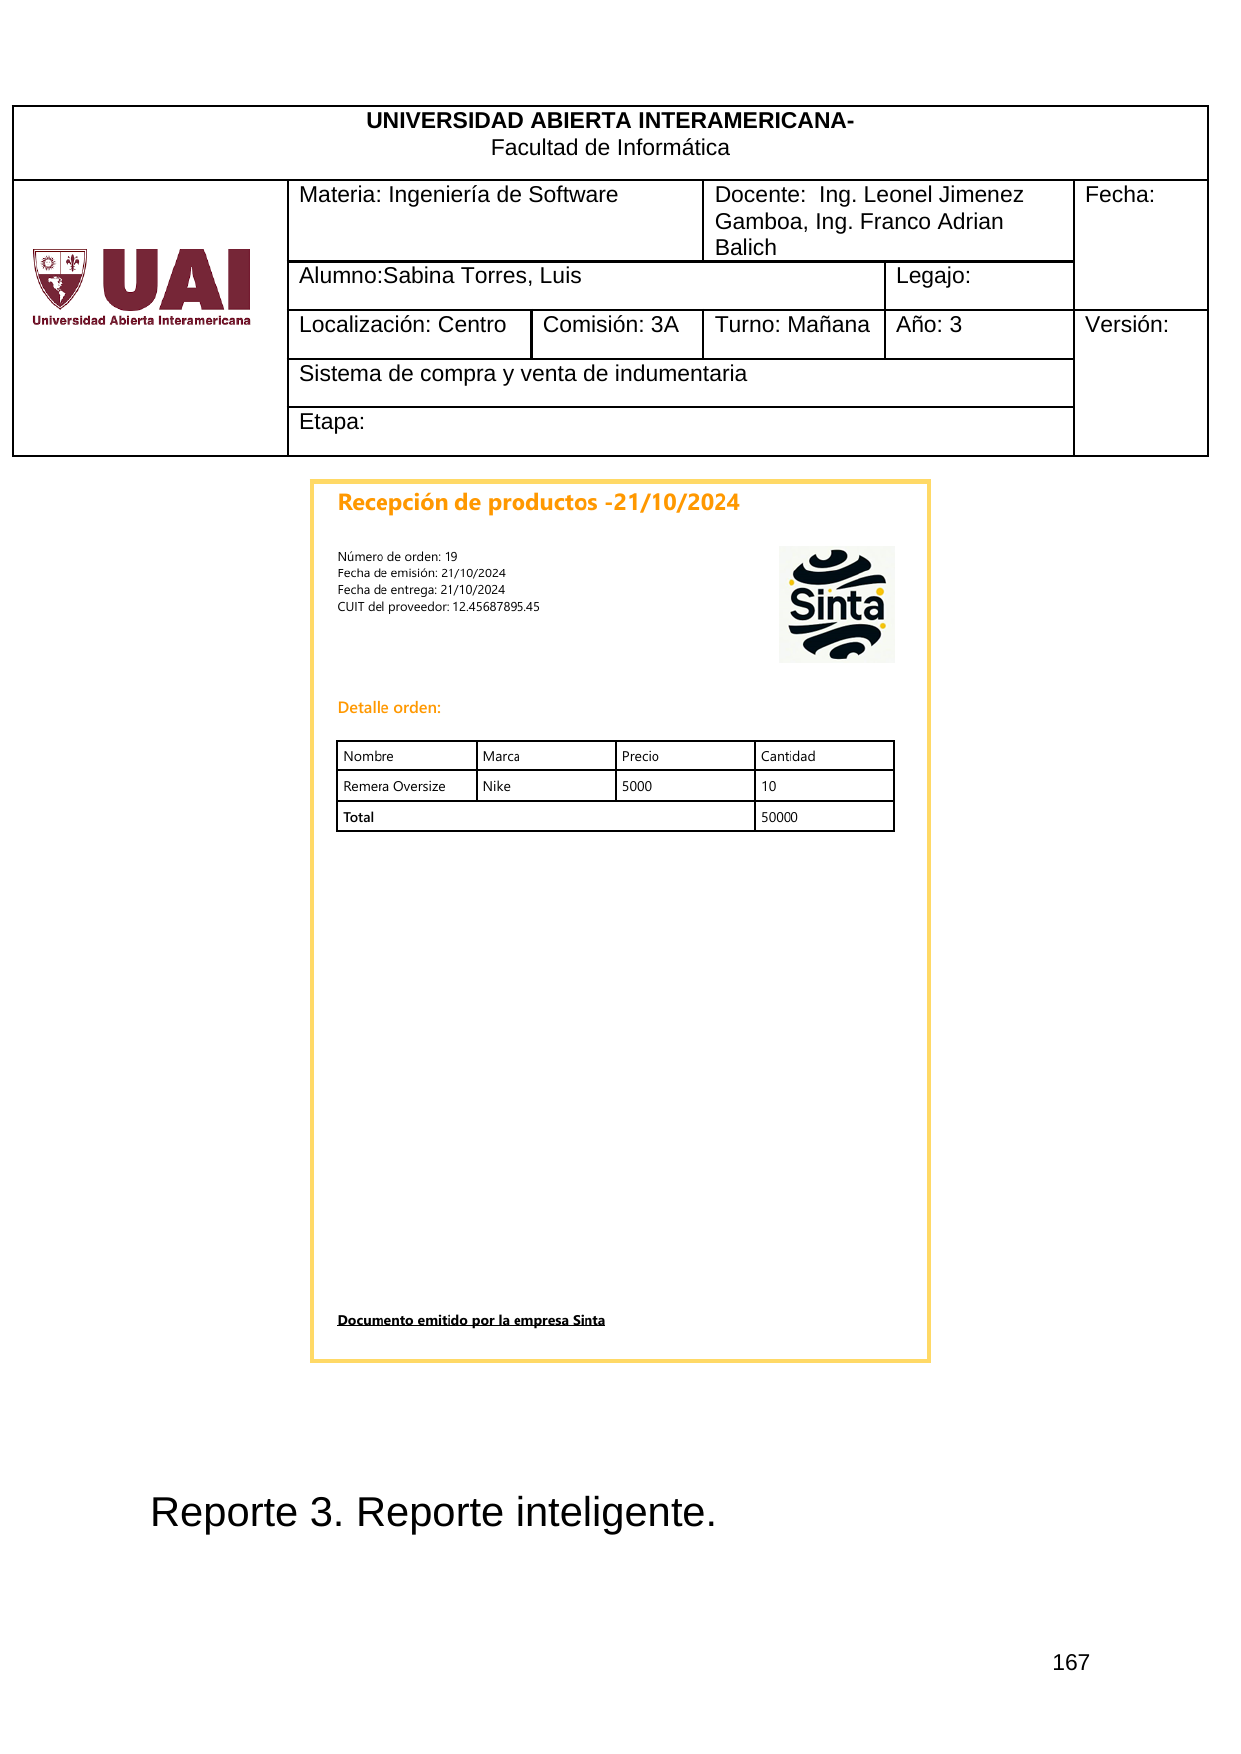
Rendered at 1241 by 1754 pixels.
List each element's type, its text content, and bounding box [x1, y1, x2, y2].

subtitle Reporte 3. Reporte inteligente. [150, 1487, 1090, 1535]
picture [314, 484, 927, 1359]
picture [23, 234, 258, 337]
